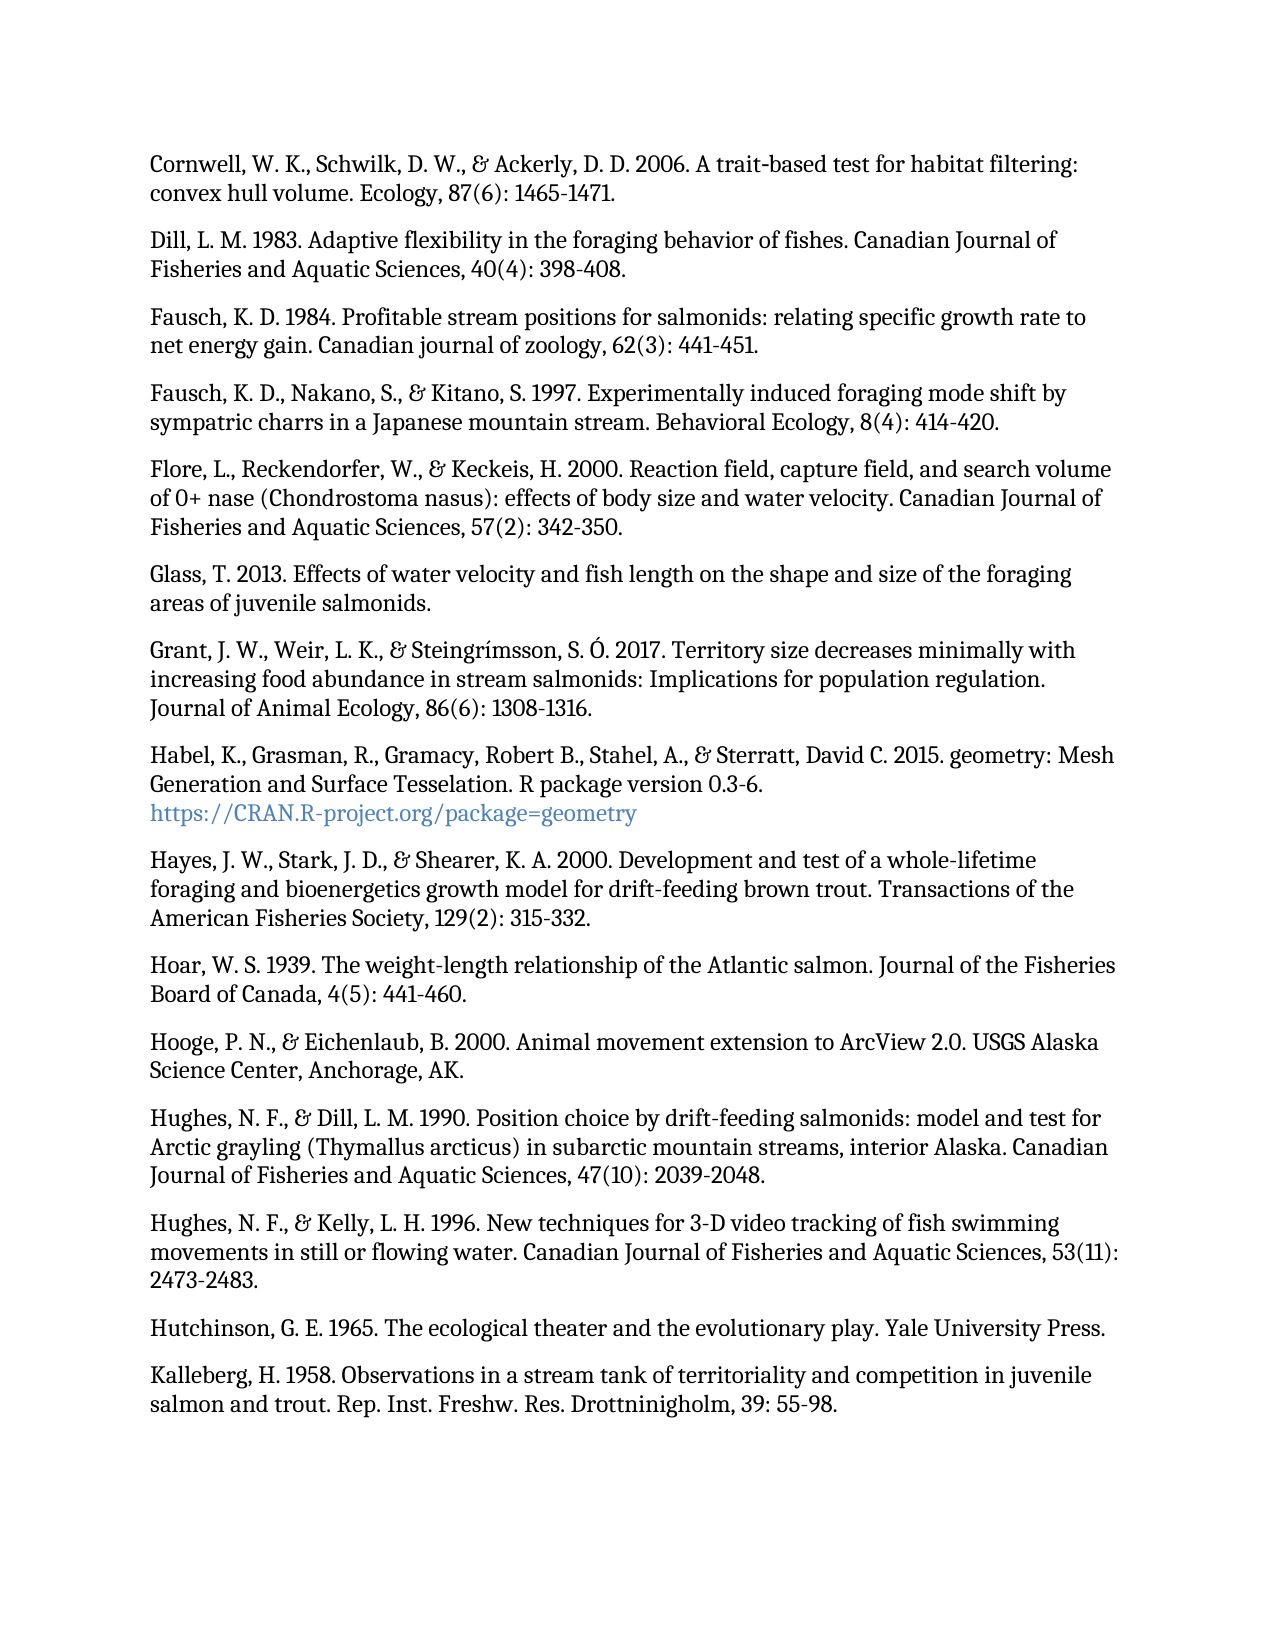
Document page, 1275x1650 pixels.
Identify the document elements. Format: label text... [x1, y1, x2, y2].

text Grant, J. W., Weir, L. K., & Steingrímsson, S. Ó. 2017. Territory size decreases minimally with increasing food abundance in stream salmonids: Implications for population regulation. Journal of Animal Ecology, 86(6): 1308-1316. [150, 636, 1125, 722]
text Hutchinson, G. E. 1965. The ecological theater and the evolutionary play. Yale University Press. [150, 1314, 1125, 1342]
text Hoar, W. S. 1939. The weight-length relationship of the Atlantic salmon. Journal of the Fisheries Board of Canada, 4(5): 441-460. [150, 951, 1125, 1009]
text Cornwell, W. K., Schwilk, D. W., & Ackerly, D. D. 2006. A trait‐based test for habitat filtering: convex hull volume. Ecology, 87(6): 1465-1471. [150, 150, 1125, 207]
text Hooge, P. N., & Eichenlaub, B. 2000. Animal movement extension to ArcView 2.0. USGS Alaska Science Center, Anchorage, AK. [150, 1027, 1125, 1085]
text Hughes, N. F., & Kelly, L. H. 1996. New techniques for 3-D video tracking of fish swimming movements in still or flowing water. Canadian Journal of Fisheries and Aquatic Sciences, 53(11): 2473-2483. [150, 1209, 1125, 1295]
text Hughes, N. F., & Dill, L. M. 1990. Position choice by drift-feeding salmonids: model and test for Arctic grayling (Thymallus arcticus) in subarctic mountain streams, interior Alaska. Canadian Journal of Fisheries and Aquatic Sciences, 47(10): 2039-2048. [150, 1104, 1125, 1190]
text Hayes, J. W., Stark, J. D., & Shearer, K. A. 2000. Development and test of a whole-lifetime foraging and bioenergetics growth model for drift-feeding brown trout. Transactions of the American Fisheries Society, 129(2): 315-332. [150, 846, 1125, 932]
text Dill, L. M. 1983. Adaptive flexibility in the foraging behavior of fishes. Canadian Journal of Fisheries and Aquatic Sciences, 40(4): 398-408. [150, 226, 1125, 284]
text Habel, K., Grasman, R., Gramacy, Robert B., Stahel, A., & Sterratt, David C. 2015. geometry: Mesh Generation and Surface Tesselation. R package version 0.3-6. https://CRAN.R-project.org/package=geometry [150, 741, 1125, 827]
text Fausch, K. D., Nakano, S., & Kitano, S. 1997. Experimentally induced foraging mode shift by sympatric charrs in a Japanese mountain stream. Behavioral Ecology, 8(4): 414-420. [150, 379, 1125, 436]
text Kalleberg, H. 1958. Observations in a stream tank of territoriality and competition in juvenile salmon and trout. Rep. Inst. Freshw. Res. Drottninigholm, 39: 55-98. [150, 1361, 1125, 1419]
text Fausch, K. D. 1984. Profitable stream positions for salmonids: relating specific growth rate to net energy gain. Canadian journal of zoology, 62(3): 441-451. [150, 302, 1125, 360]
text Glass, T. 2013. Effects of water velocity and fish length on the shape and size of the foraging areas of juvenile salmonids. [150, 560, 1125, 617]
text Flore, L., Reckendorfer, W., & Keckeis, H. 2000. Reaction field, capture field, and search volume of 0+ nase (Chondrostoma nasus): effects of body size and water velocity. Canadian Journal of Fisheries and Aquatic Sciences, 57(2): 342-350. [150, 455, 1125, 541]
